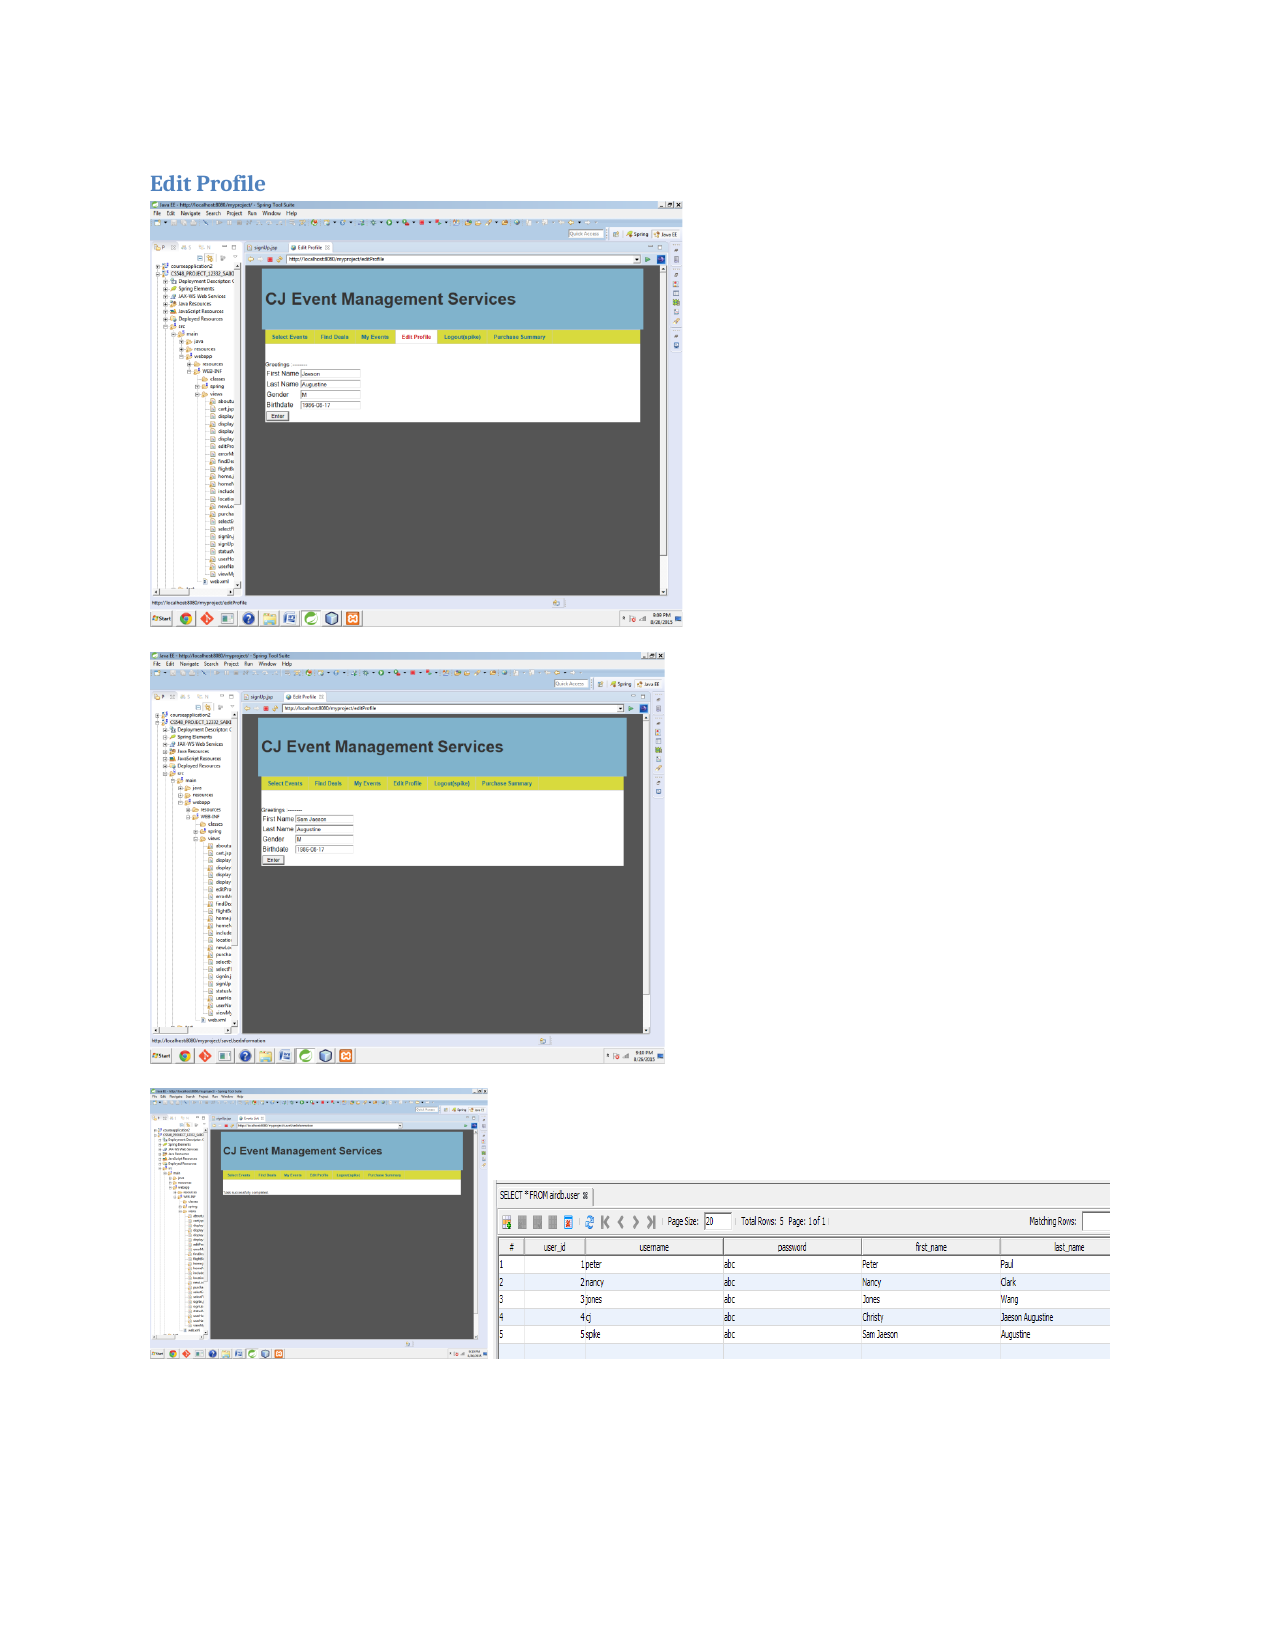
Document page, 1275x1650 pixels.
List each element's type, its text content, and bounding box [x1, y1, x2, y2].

subtitle Edit Profile [150, 171, 1125, 197]
picture [150, 201, 683, 627]
picture [150, 652, 665, 1064]
picture [493, 1180, 1110, 1359]
picture [150, 1088, 488, 1359]
